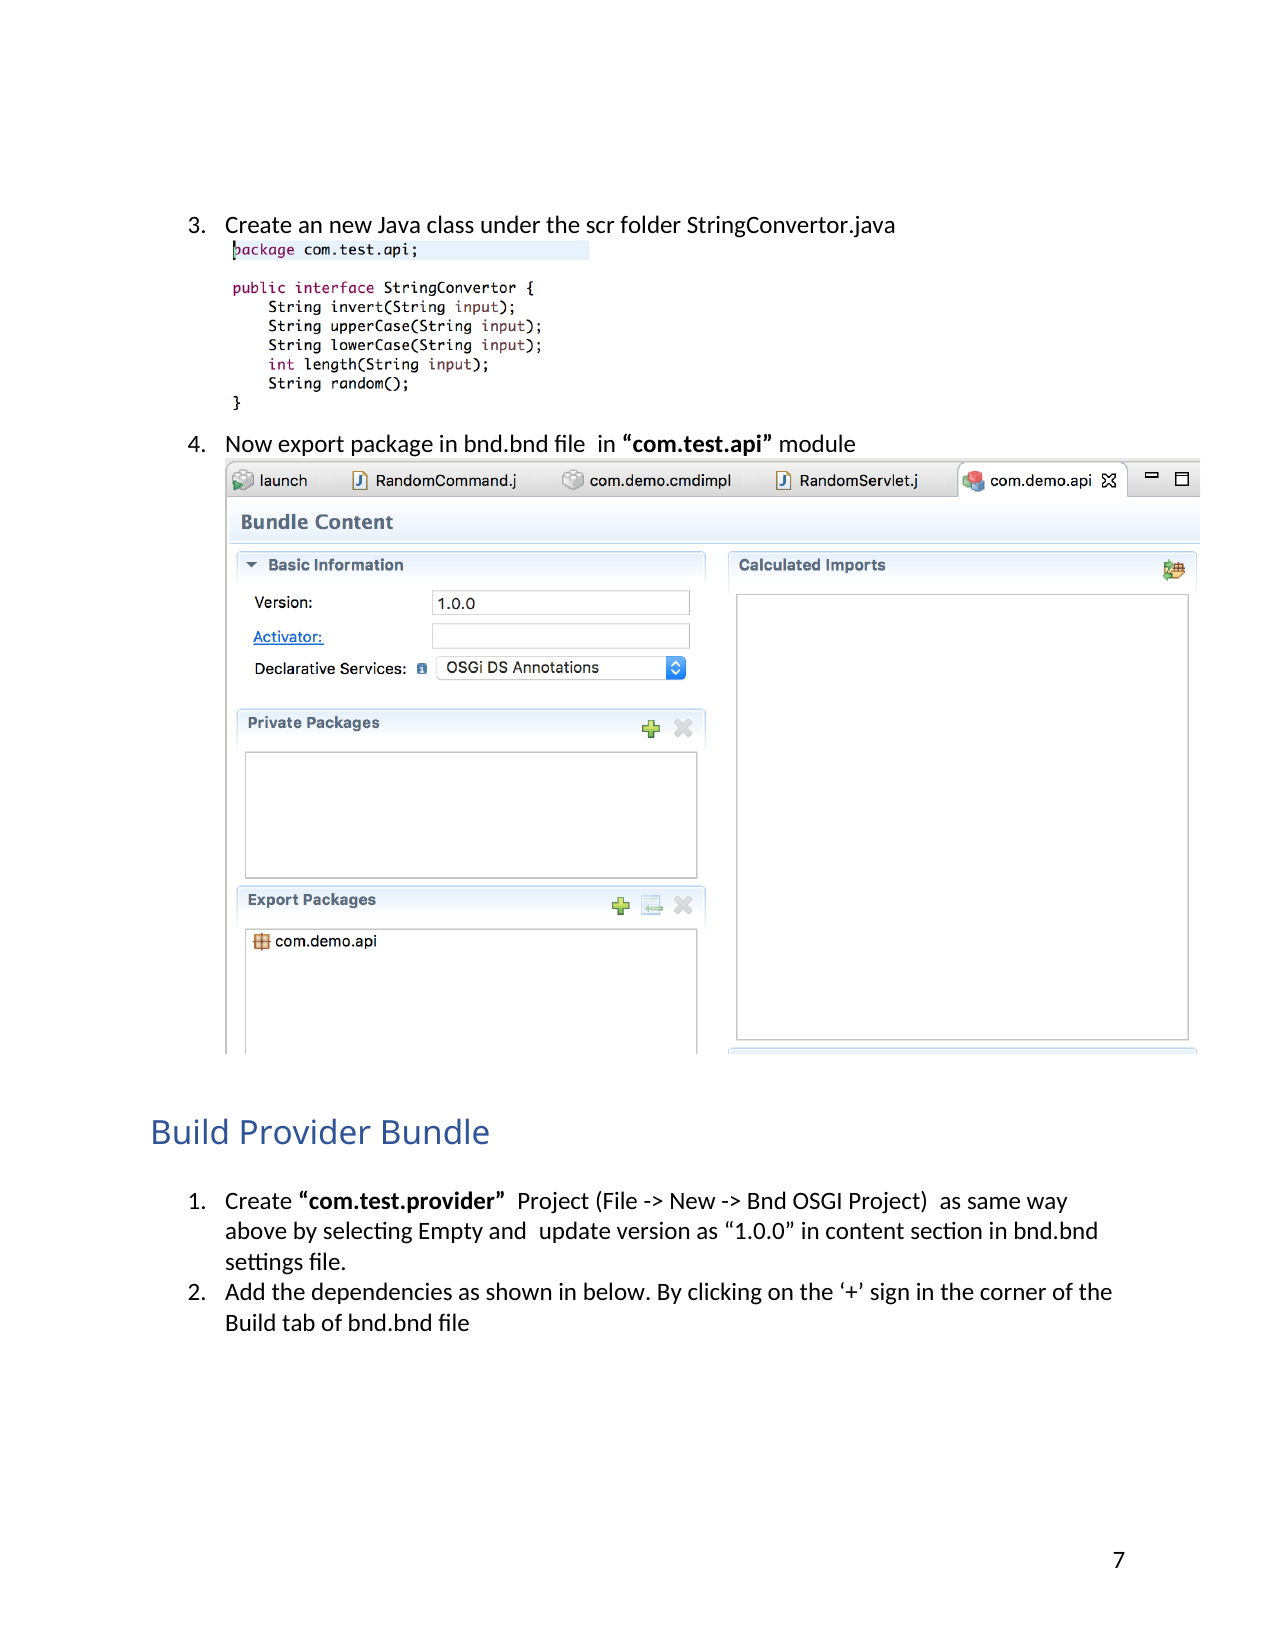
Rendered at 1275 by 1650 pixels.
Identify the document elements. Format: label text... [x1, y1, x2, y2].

list Add the dependencies as shown in below. By clicking on the ‘+’ sign in the corner of the Build tab of bnd.bnd file [187, 1276, 1125, 1337]
picture [225, 239, 590, 429]
list Create “com.test.provider” Project (File -> New -> Bnd OSGI Project) as same way above by selecting Empty and update version as “1.0.0” in content section in bnd.bnd settings file. [187, 1185, 1125, 1276]
picture [225, 458, 1200, 1054]
list Create an new Java class under the scr folder StringConvertor.java [187, 209, 1125, 240]
list Now export package in bnd.bnd file in “com.test.api” module [187, 428, 1125, 459]
subtitle Build Provider Bundle [150, 1109, 1125, 1154]
